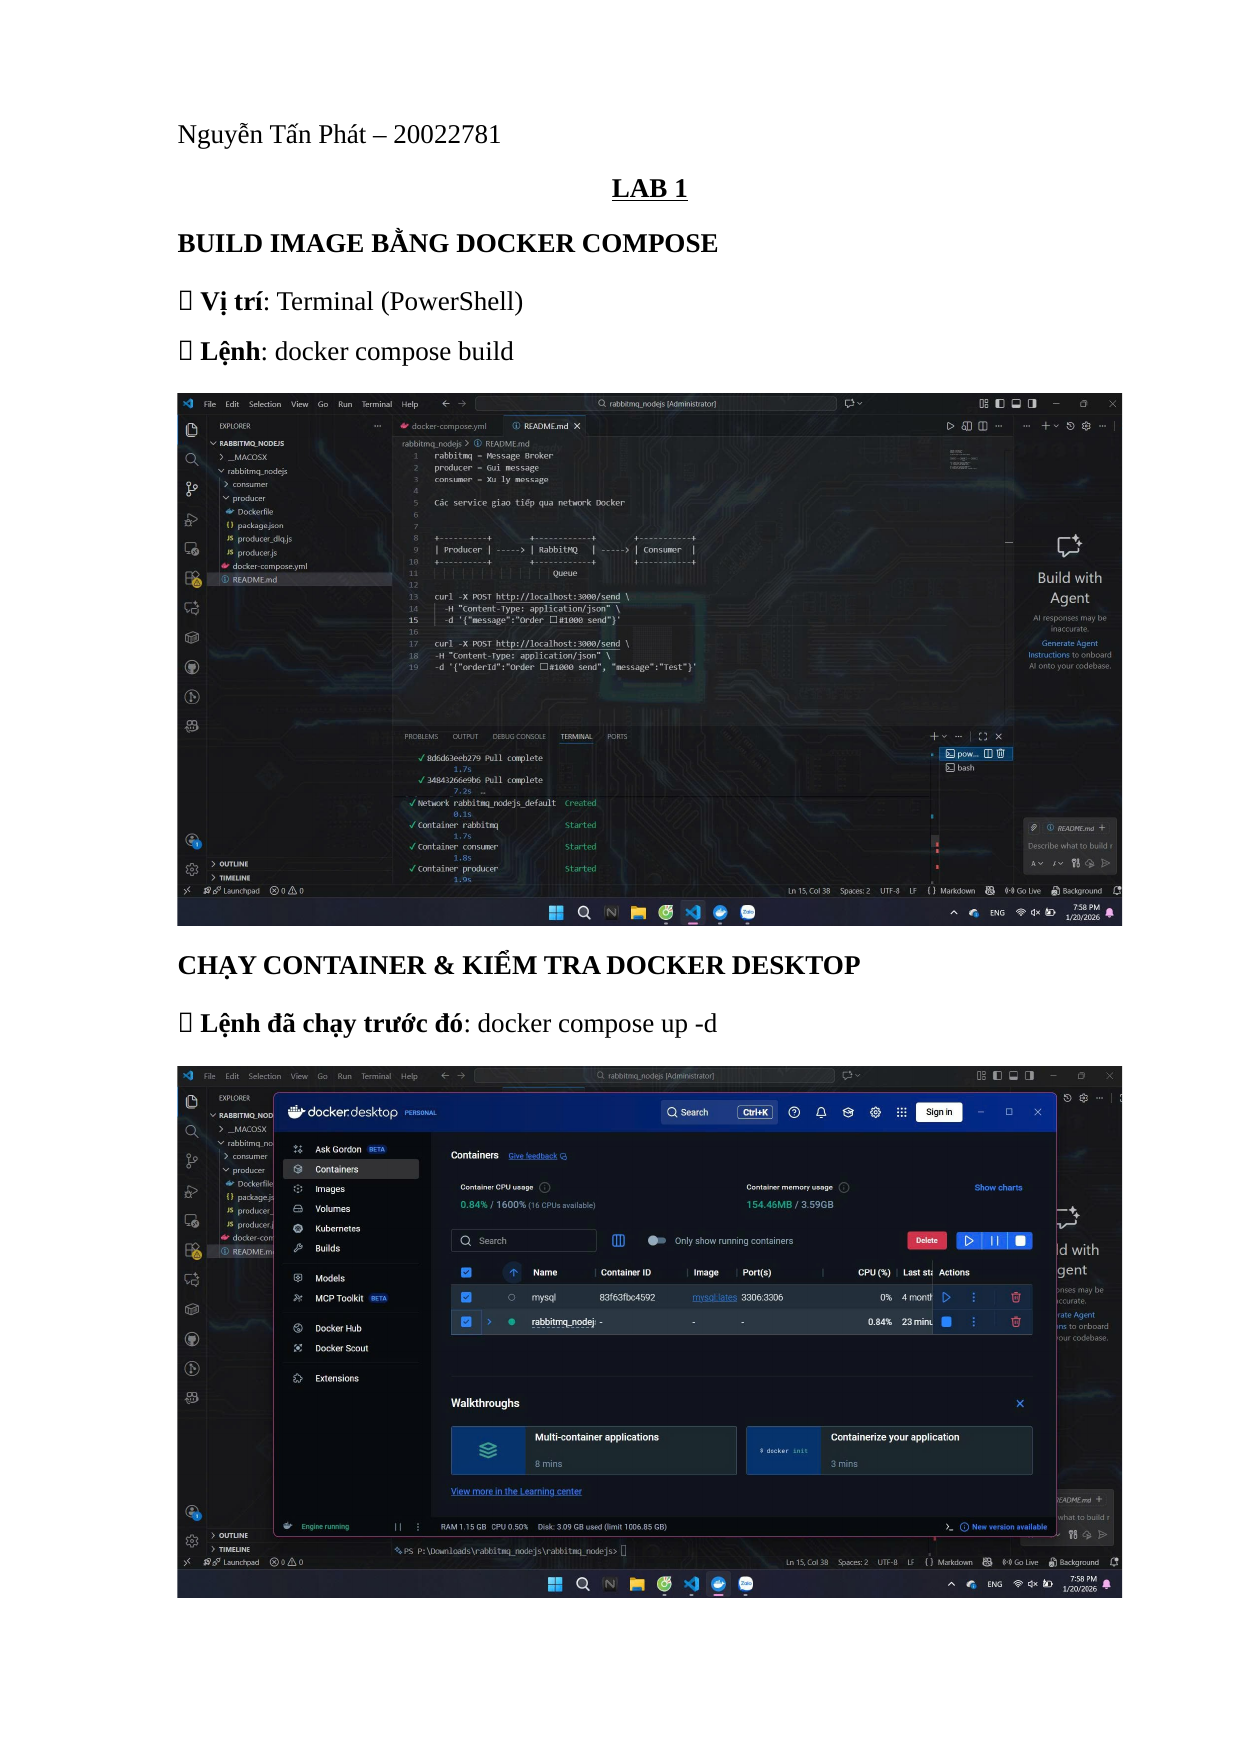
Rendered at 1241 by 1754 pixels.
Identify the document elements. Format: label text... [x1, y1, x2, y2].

text CHẠY CONTAINER & KIỂM TRA DOCKER DESKTOP [177, 949, 1122, 980]
text Nguyễn Tấn Phát – 20022781 [177, 118, 1122, 149]
text BUILD IMAGE BẰNG DOCKER COMPOSE [177, 227, 1122, 258]
picture [177, 1066, 1123, 1598]
text 📍 Vị trí: Terminal (PowerShell) 📍 Lệnh: docker compose build [177, 282, 1122, 368]
text 📍 Lệnh đã chạy trước đó: docker compose up -d [177, 1004, 1122, 1041]
picture [177, 393, 1123, 926]
text LAB 1 [177, 173, 1122, 204]
